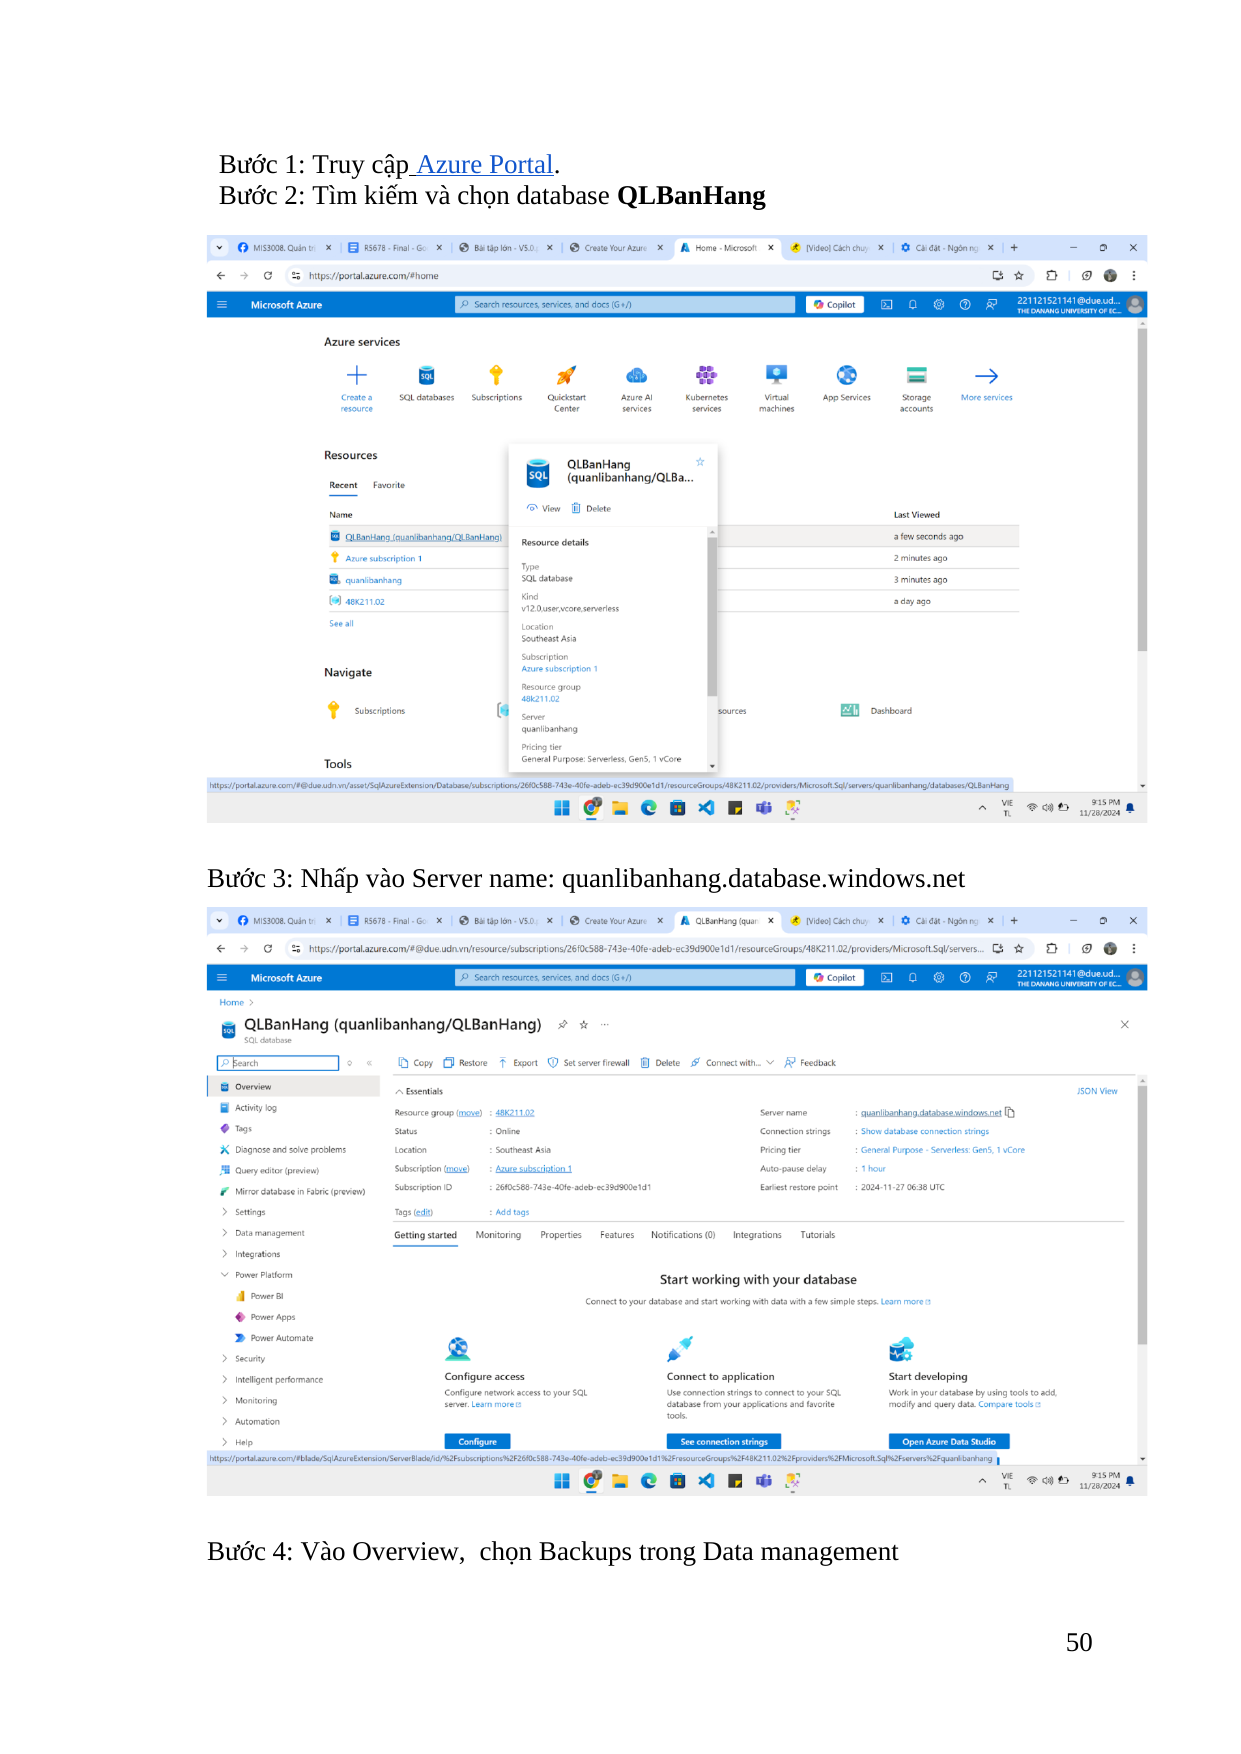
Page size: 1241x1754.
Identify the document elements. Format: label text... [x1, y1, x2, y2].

text Bước 1: Truy cập Azure Portal. [218, 148, 1092, 179]
picture [206, 235, 1148, 823]
text Bước 4: Vào Overview, chọn Backups trong Data management [207, 1535, 1092, 1566]
text Bước 3: Nhấp vào Server name: quanlibanhang.database.windows.net [207, 862, 1092, 907]
picture [206, 907, 1148, 1496]
text Bước 2: Tìm kiếm và chọn database QLBanHang [218, 179, 1092, 210]
